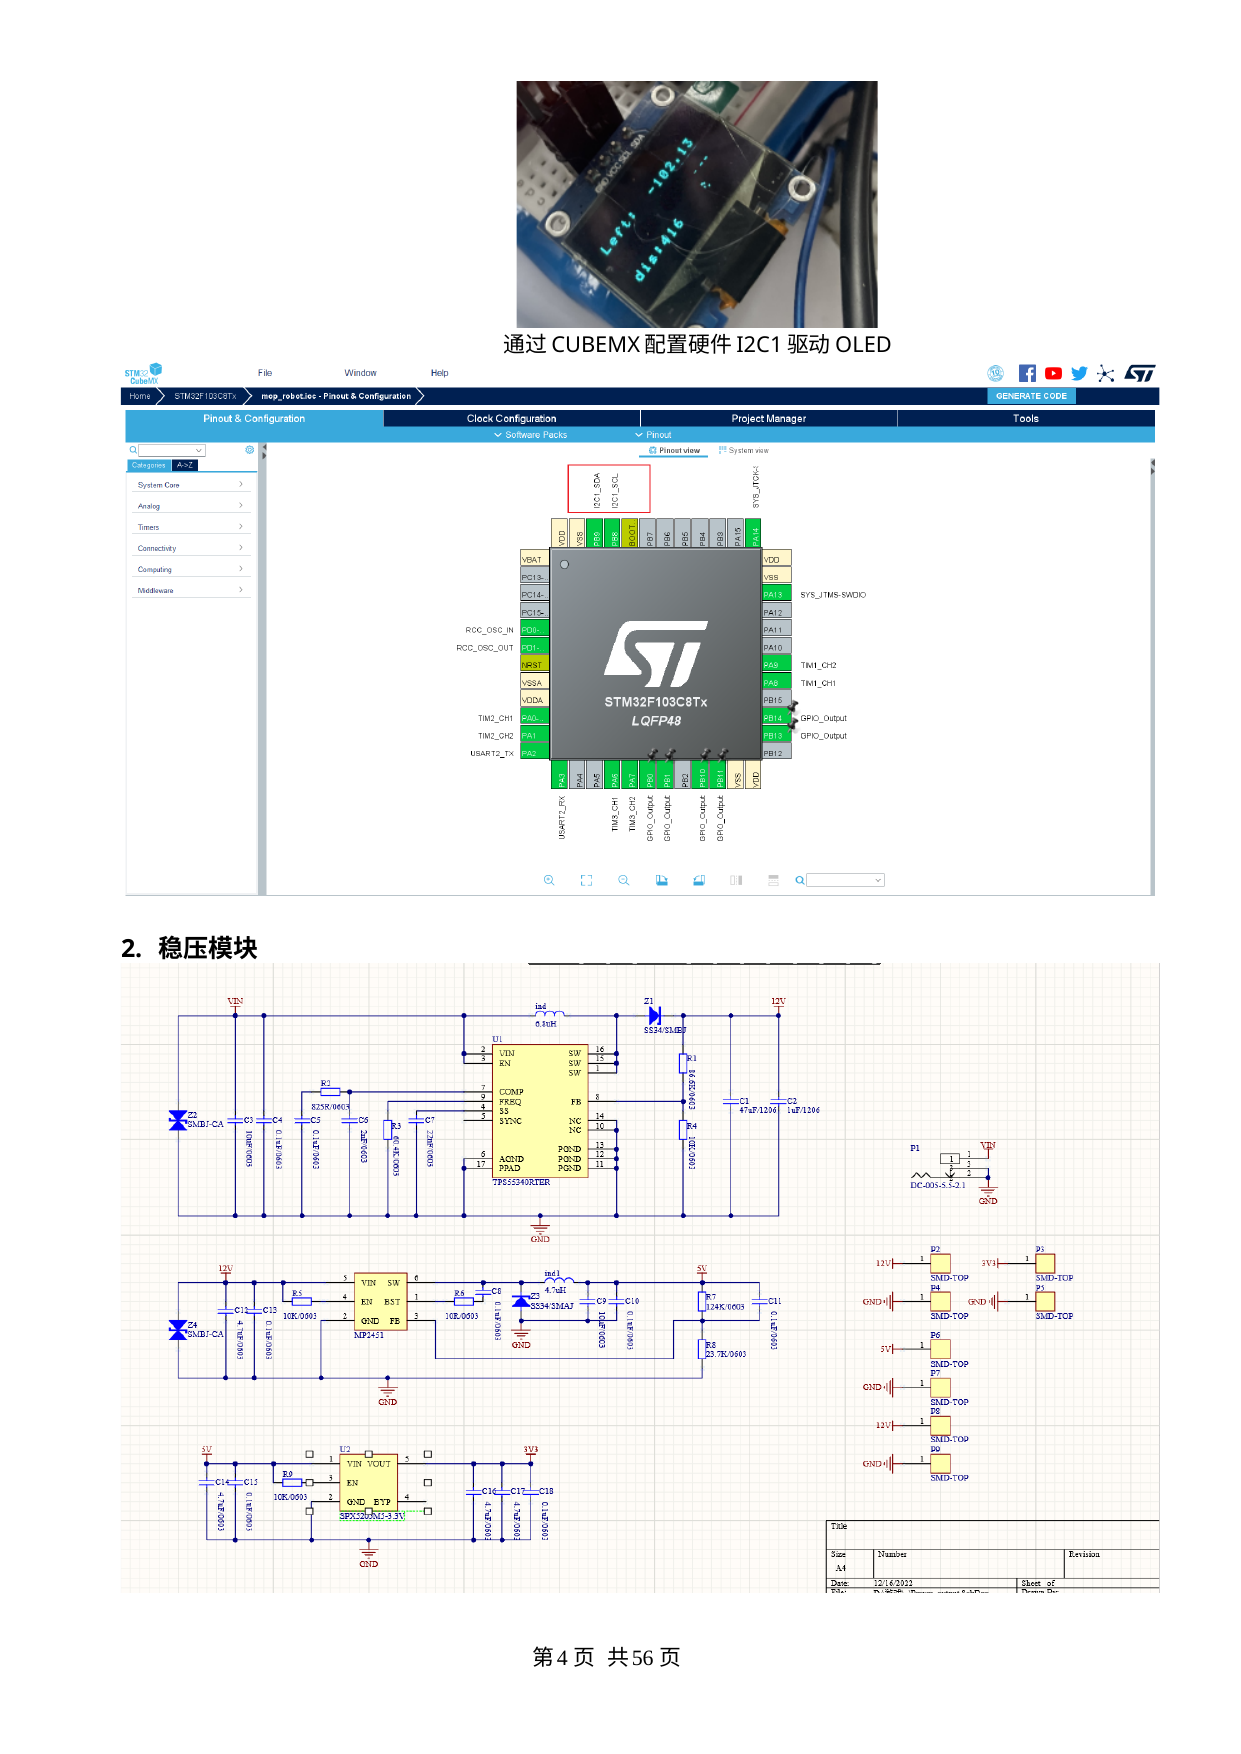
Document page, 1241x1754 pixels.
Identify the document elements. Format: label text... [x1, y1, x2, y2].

picture [120, 963, 1160, 1593]
picture [516, 81, 878, 328]
picture [120, 359, 1160, 901]
text 通过CUBEMX配置硬件I2C1驱动OLED [235, 327, 1159, 359]
list 稳压模块 [121, 931, 1159, 963]
